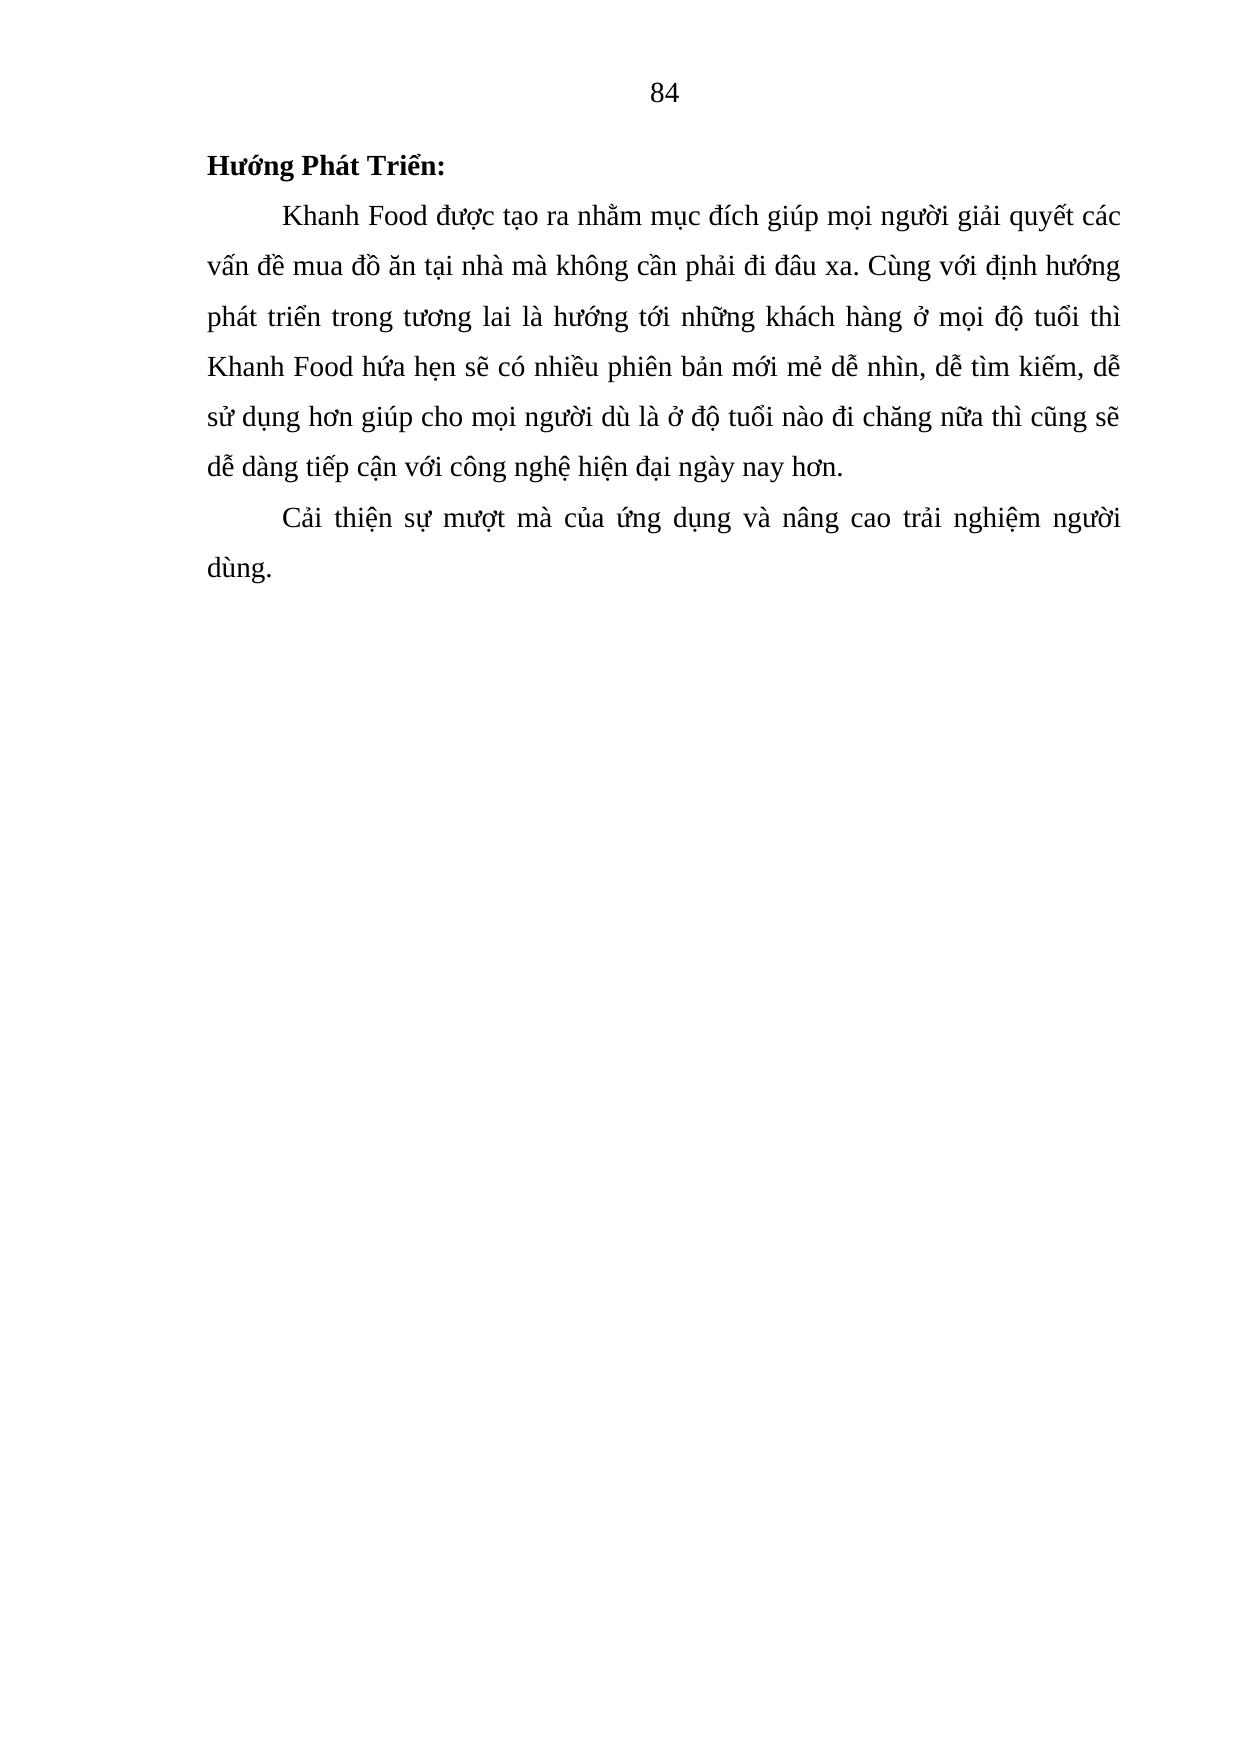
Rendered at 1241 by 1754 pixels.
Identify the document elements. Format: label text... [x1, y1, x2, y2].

text Khanh Food được tạo ra nhằm mục đích giúp mọi người giải quyết các vấn đề mua đồ ăn tại nhà mà không cần phải đi đâu xa. Cùng với định hướng phát triển trong tương lai là hướng tới những khách hàng ở mọi độ tuổi thì Khanh Food hứa hẹn sẽ có nhiều phiên bản mới mẻ dễ nhìn, dễ tìm kiếm, dễ sử dụng hơn giúp cho mọi người dù là ở độ tuổi nào đi chăng nữa thì cũng sẽ dễ dàng tiếp cận với công nghệ hiện đại ngày nay hơn. [207, 198, 1122, 483]
text Cải thiện sự mượt mà của ứng dụng và nâng cao trải nghiệm người dùng. [207, 500, 1122, 584]
text Hướng Phát Triển: [207, 148, 1122, 181]
